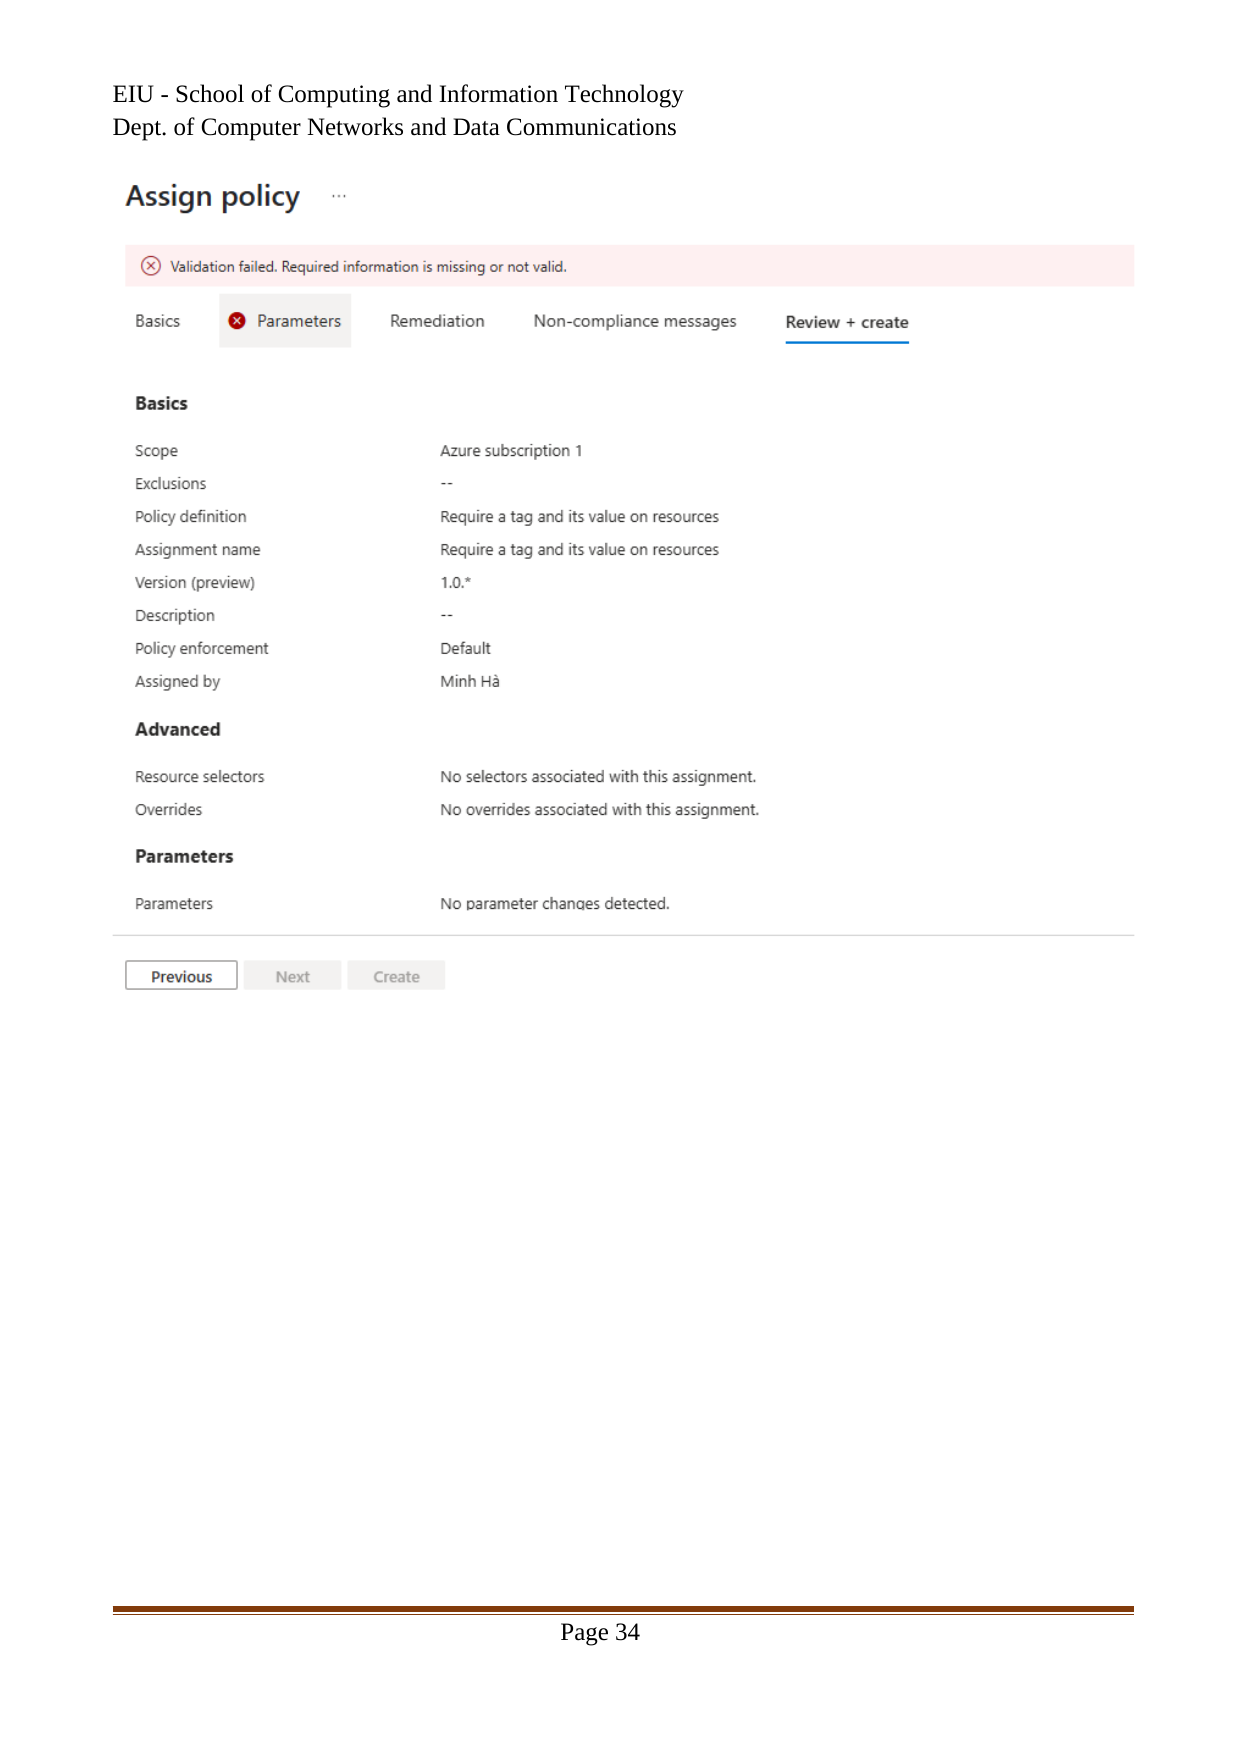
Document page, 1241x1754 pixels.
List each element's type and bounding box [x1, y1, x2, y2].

picture [112, 173, 1135, 1002]
